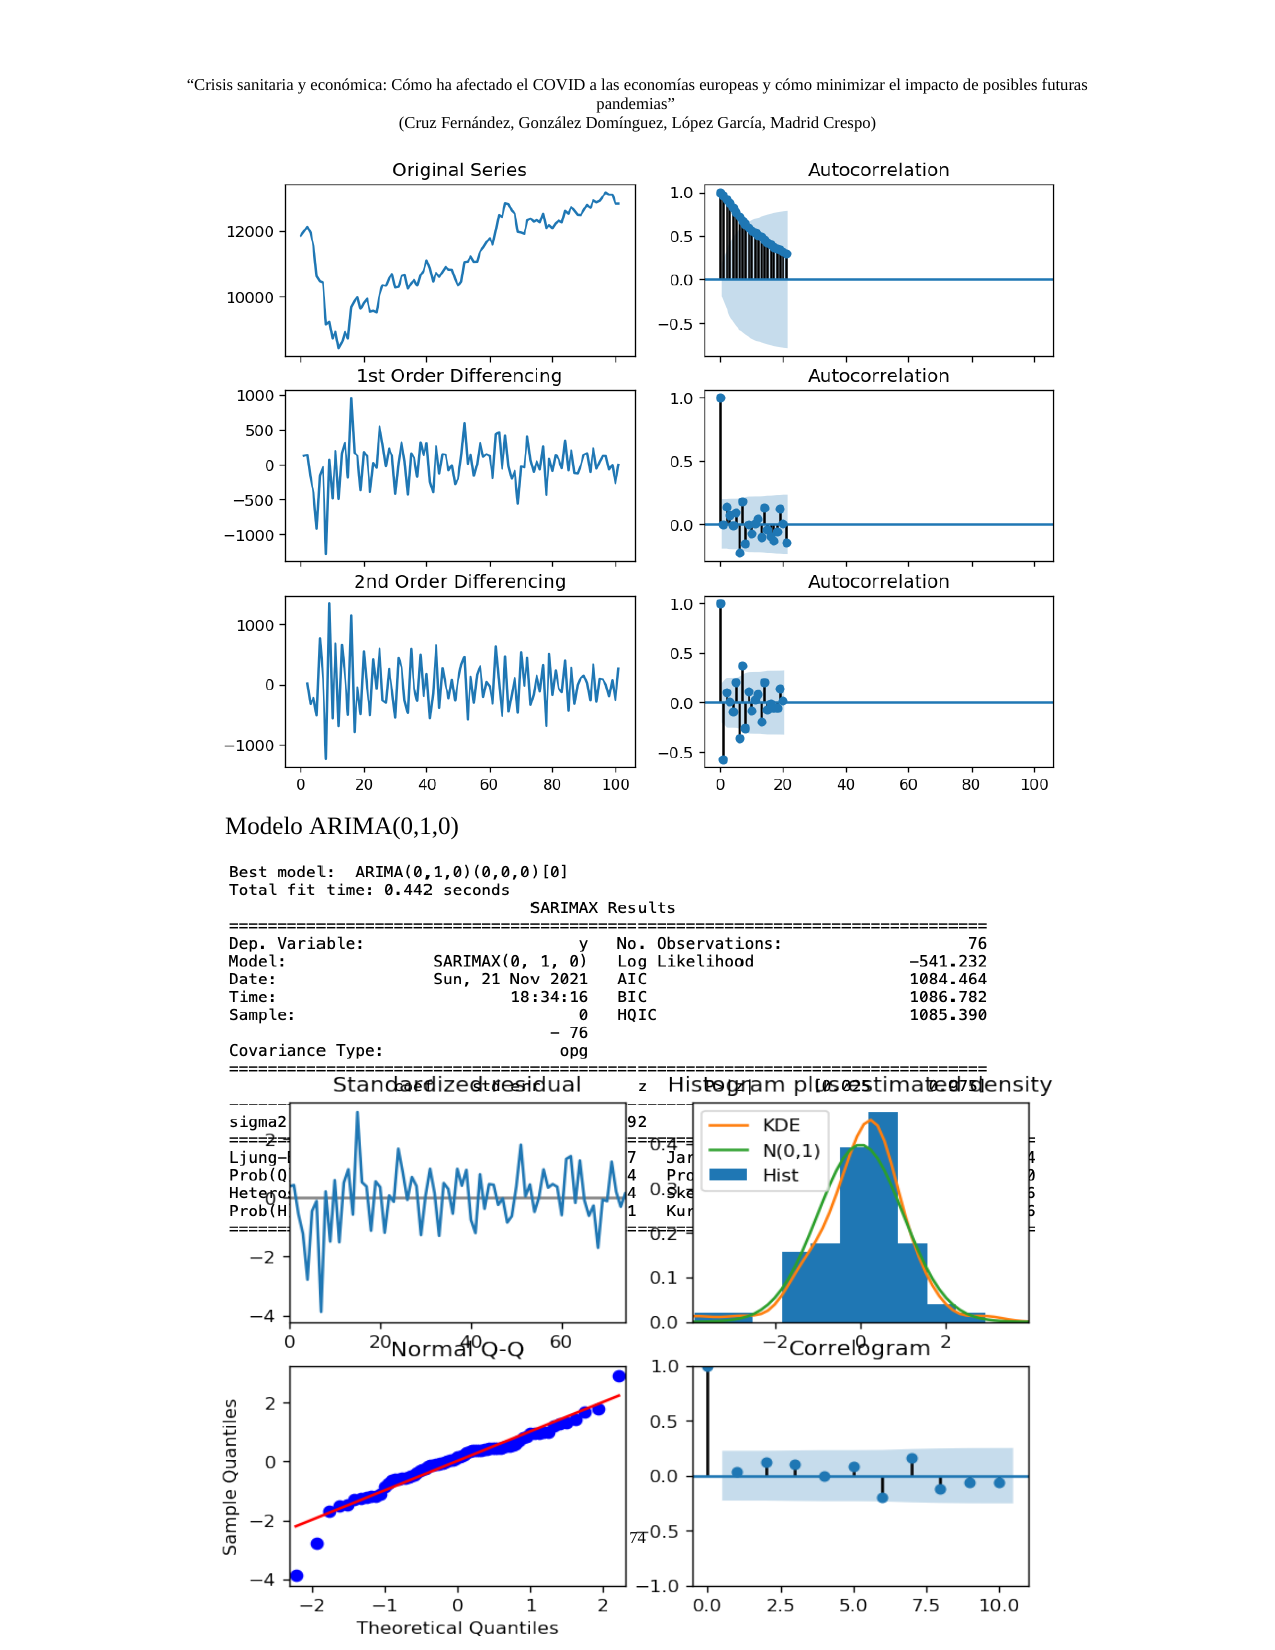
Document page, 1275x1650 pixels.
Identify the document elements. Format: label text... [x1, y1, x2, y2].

picture [210, 860, 1065, 1650]
picture [212, 151, 1064, 802]
